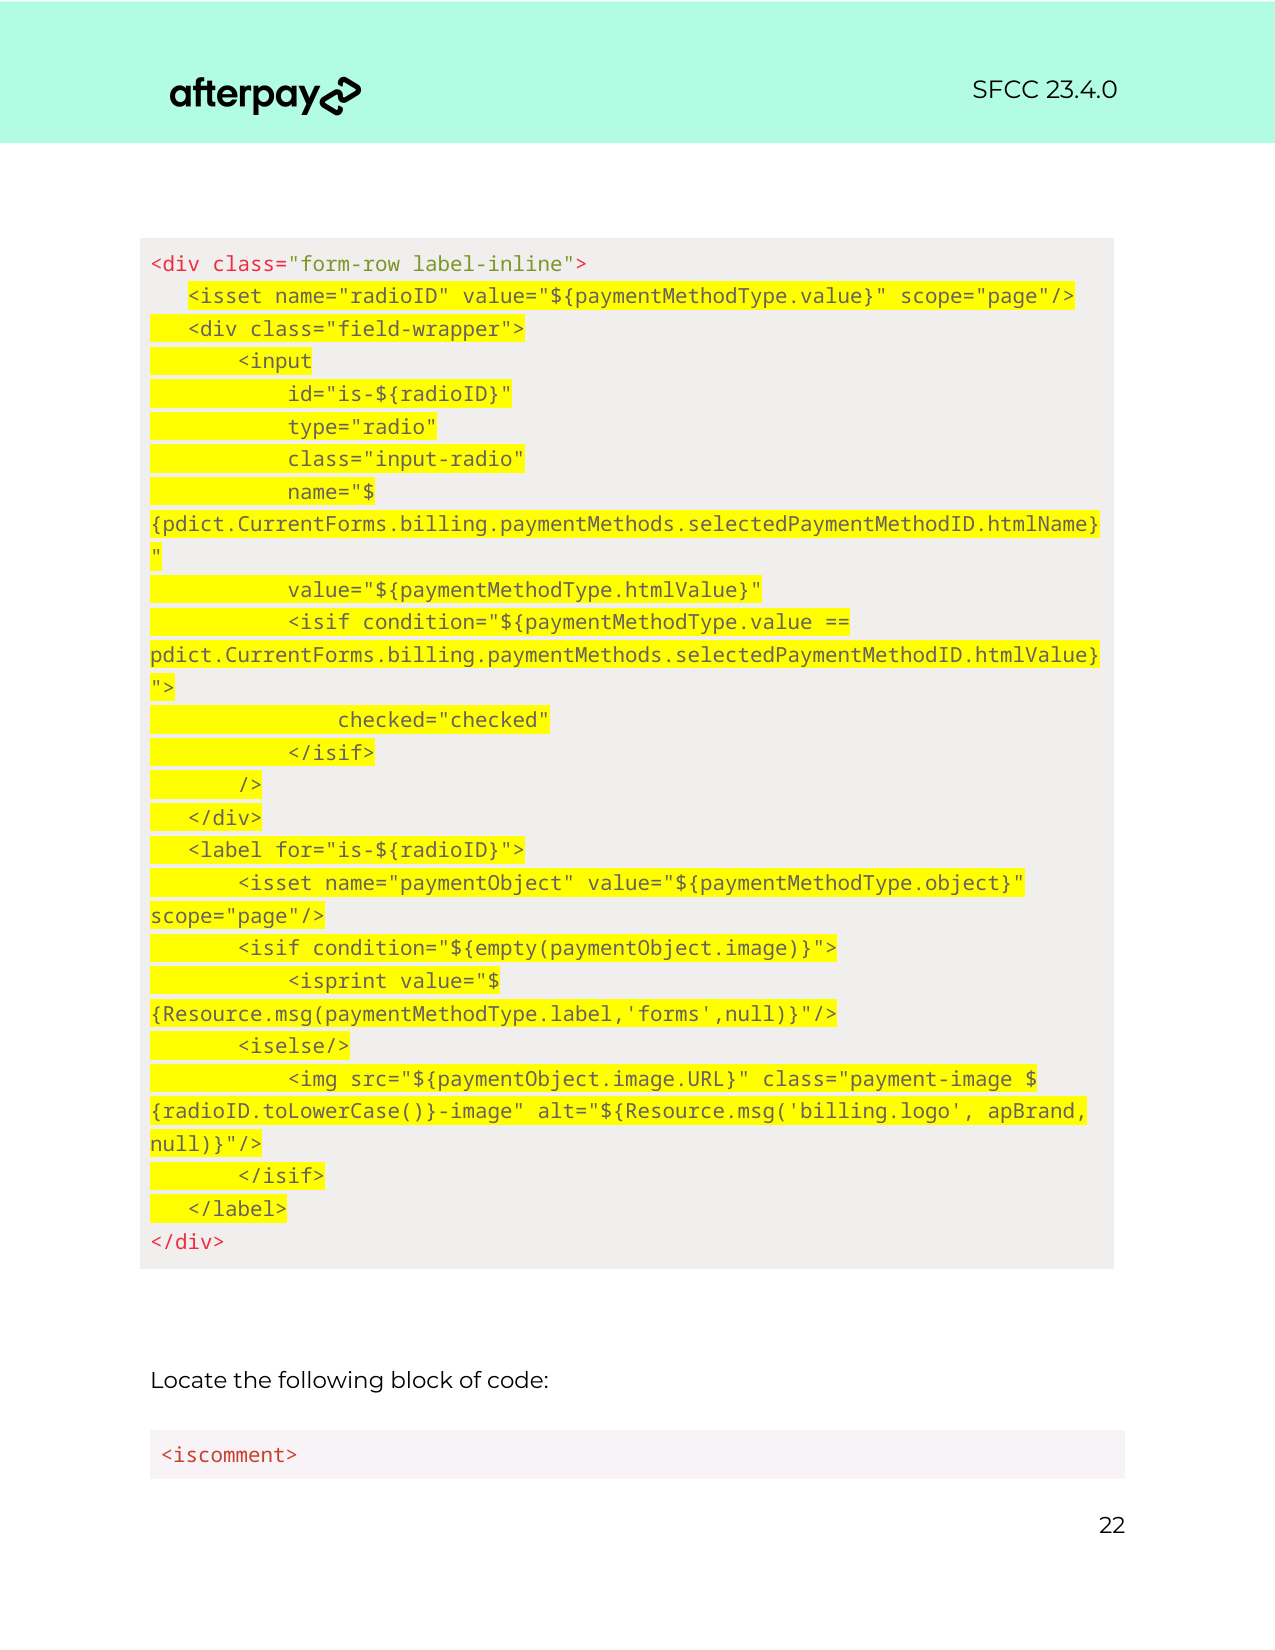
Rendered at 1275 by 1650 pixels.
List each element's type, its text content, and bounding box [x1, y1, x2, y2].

text Locate the following block of code: [150, 1366, 1125, 1394]
table_header <iscomment> Custom processor -------------------------------------------------------------- </iscomment> [150, 1430, 1125, 1479]
table_header <div class="form-row label-inline"> <isset name="radioID" value="${paymentMethodType.value}" scope="page"/> <div class="field-wrapper"> <input id="is-${radioID}" type="radio" class="input-radio" name="${pdict.CurrentForms.billing.paymentMethods.selectedPaymentMethodID.htmlName}" value="${paymentMethodType.htmlValue}" <isif condition="${paymentMethodType.value == pdict.CurrentForms.billing.paymentMethods.selectedPaymentMethodID.htmlValue}"> checked="checked" </isif> /> </div> <label for="is-${radioID}"> <isset name="paymentObject" value="${paymentMethodType.object}" scope="page"/> <isif condition="${empty(paymentObject.image)}"> <isprint value="${Resource.msg(paymentMethodType.label,'forms',null)}"/> <iselse/> <img src="${paymentObject.image.URL}" class="payment-image ${radioID.toLowerCase()}-image" alt="${Resource.msg('billing.logo', apBrand, null)}"/> </isif> </label> </div> [140, 238, 1114, 1269]
picture [134, 48, 397, 144]
